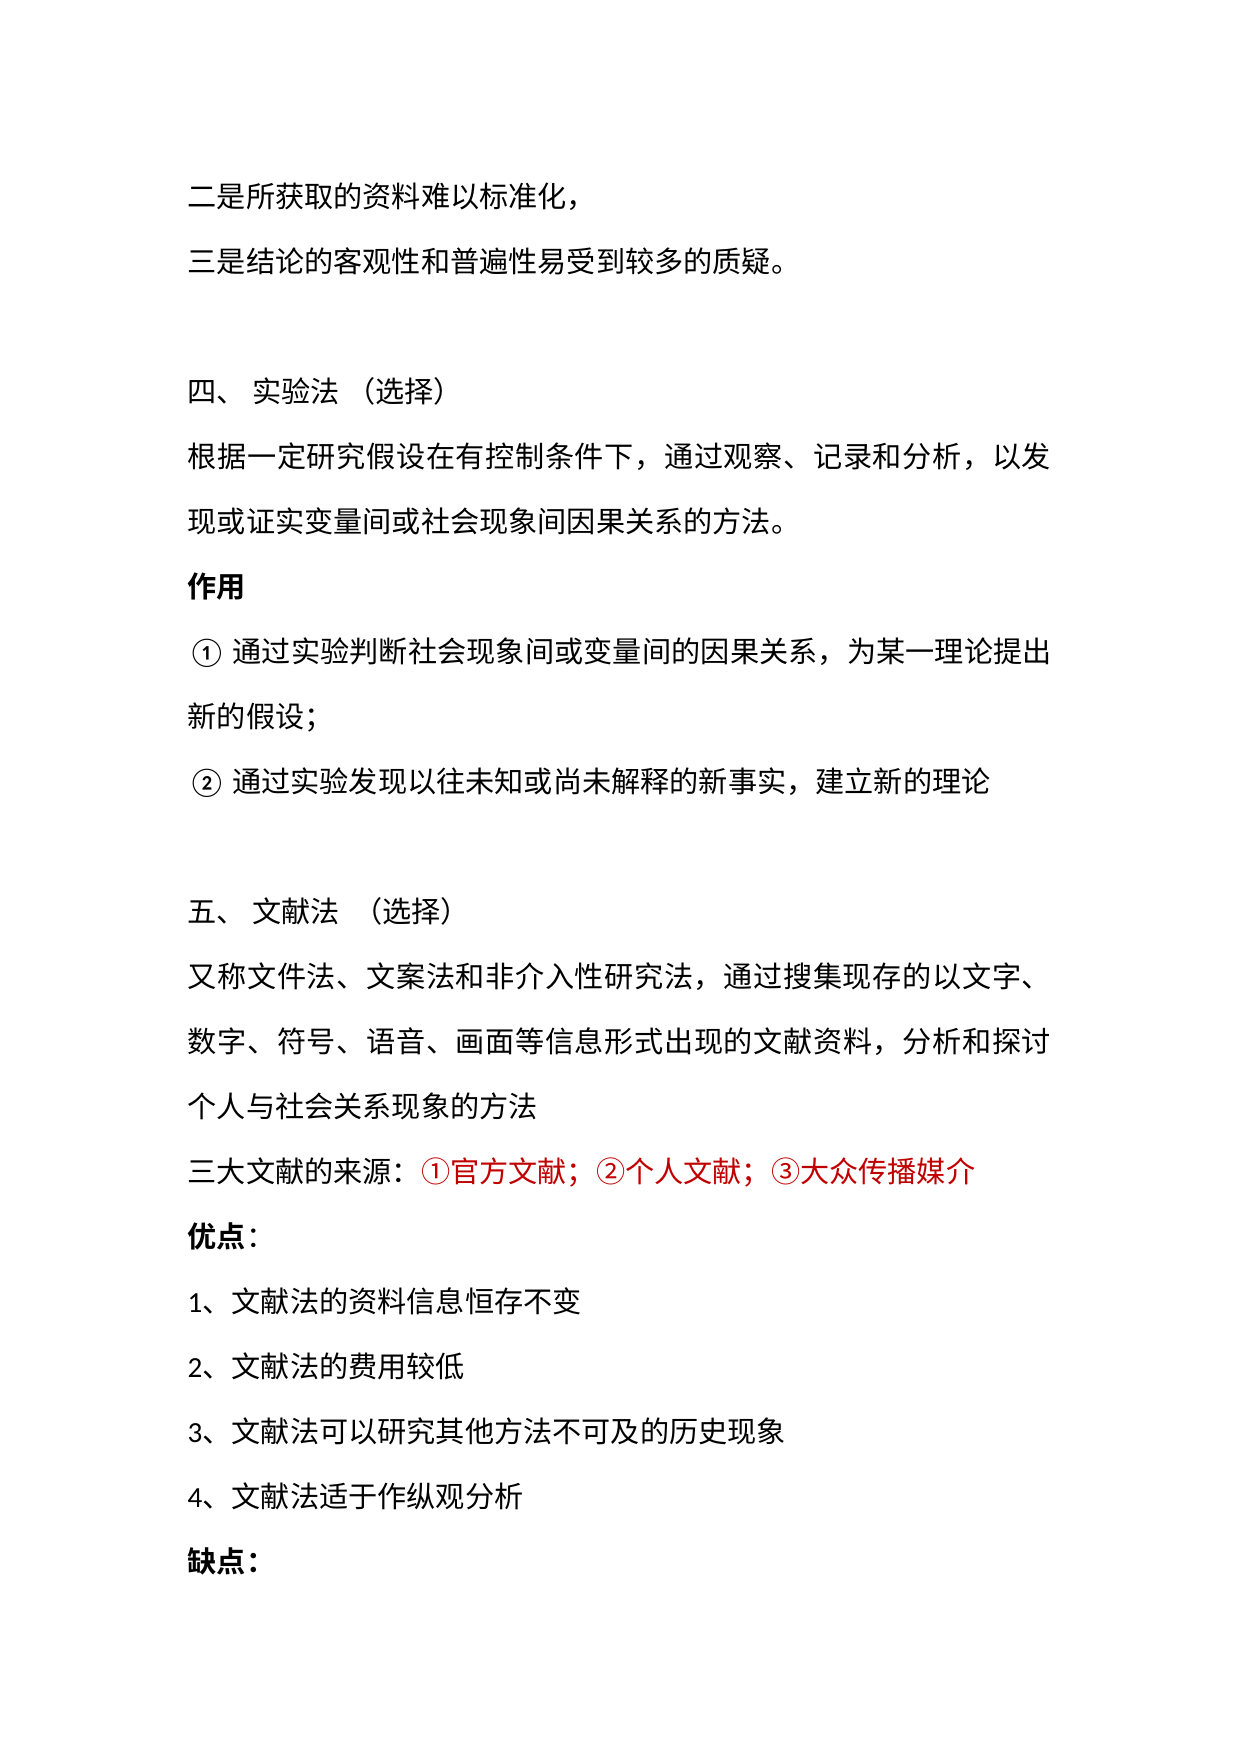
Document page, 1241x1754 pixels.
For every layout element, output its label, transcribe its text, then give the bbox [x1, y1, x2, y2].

text 三是结论的客观性和普遍性易受到较多的质疑。 [187, 227, 1053, 292]
text 四、 实验法 （选择） [187, 357, 1053, 422]
text 3、文献法可以研究其他方法不可及的历史现象 [187, 1397, 1053, 1462]
text 优点： [187, 1202, 1053, 1267]
text 作用 [187, 552, 1053, 617]
text 1、文献法的资料信息恒存不变 [187, 1267, 1053, 1332]
text 缺点： [187, 1527, 1053, 1592]
text ①通过实验判断社会现象间或变量间的因果关系，为某一理论提出新的假设； [187, 617, 1053, 747]
text 二是所获取的资料难以标准化， [187, 162, 1053, 227]
text 根据一定研究假设在有控制条件下，通过观察、记录和分析，以发现或证实变量间或社会现象间因果关系的方法。 [187, 422, 1053, 552]
text 又称文件法、文案法和非介入性研究法，通过搜集现存的以文字、数字、符号、语音、画面等信息形式出现的文献资料，分析和探讨个人与社会关系现象的方法 [187, 942, 1053, 1137]
text 三大文献的来源：①官方文献；②个人文献；③大众传播媒介 [187, 1137, 1053, 1202]
text 4、文献法适于作纵观分析 [187, 1462, 1053, 1527]
text ②通过实验发现以往未知或尚未解释的新事实，建立新的理论 [187, 747, 1053, 812]
text 五、 文献法 （选择） [187, 877, 1053, 942]
text 2、文献法的费用较低 [187, 1332, 1053, 1397]
